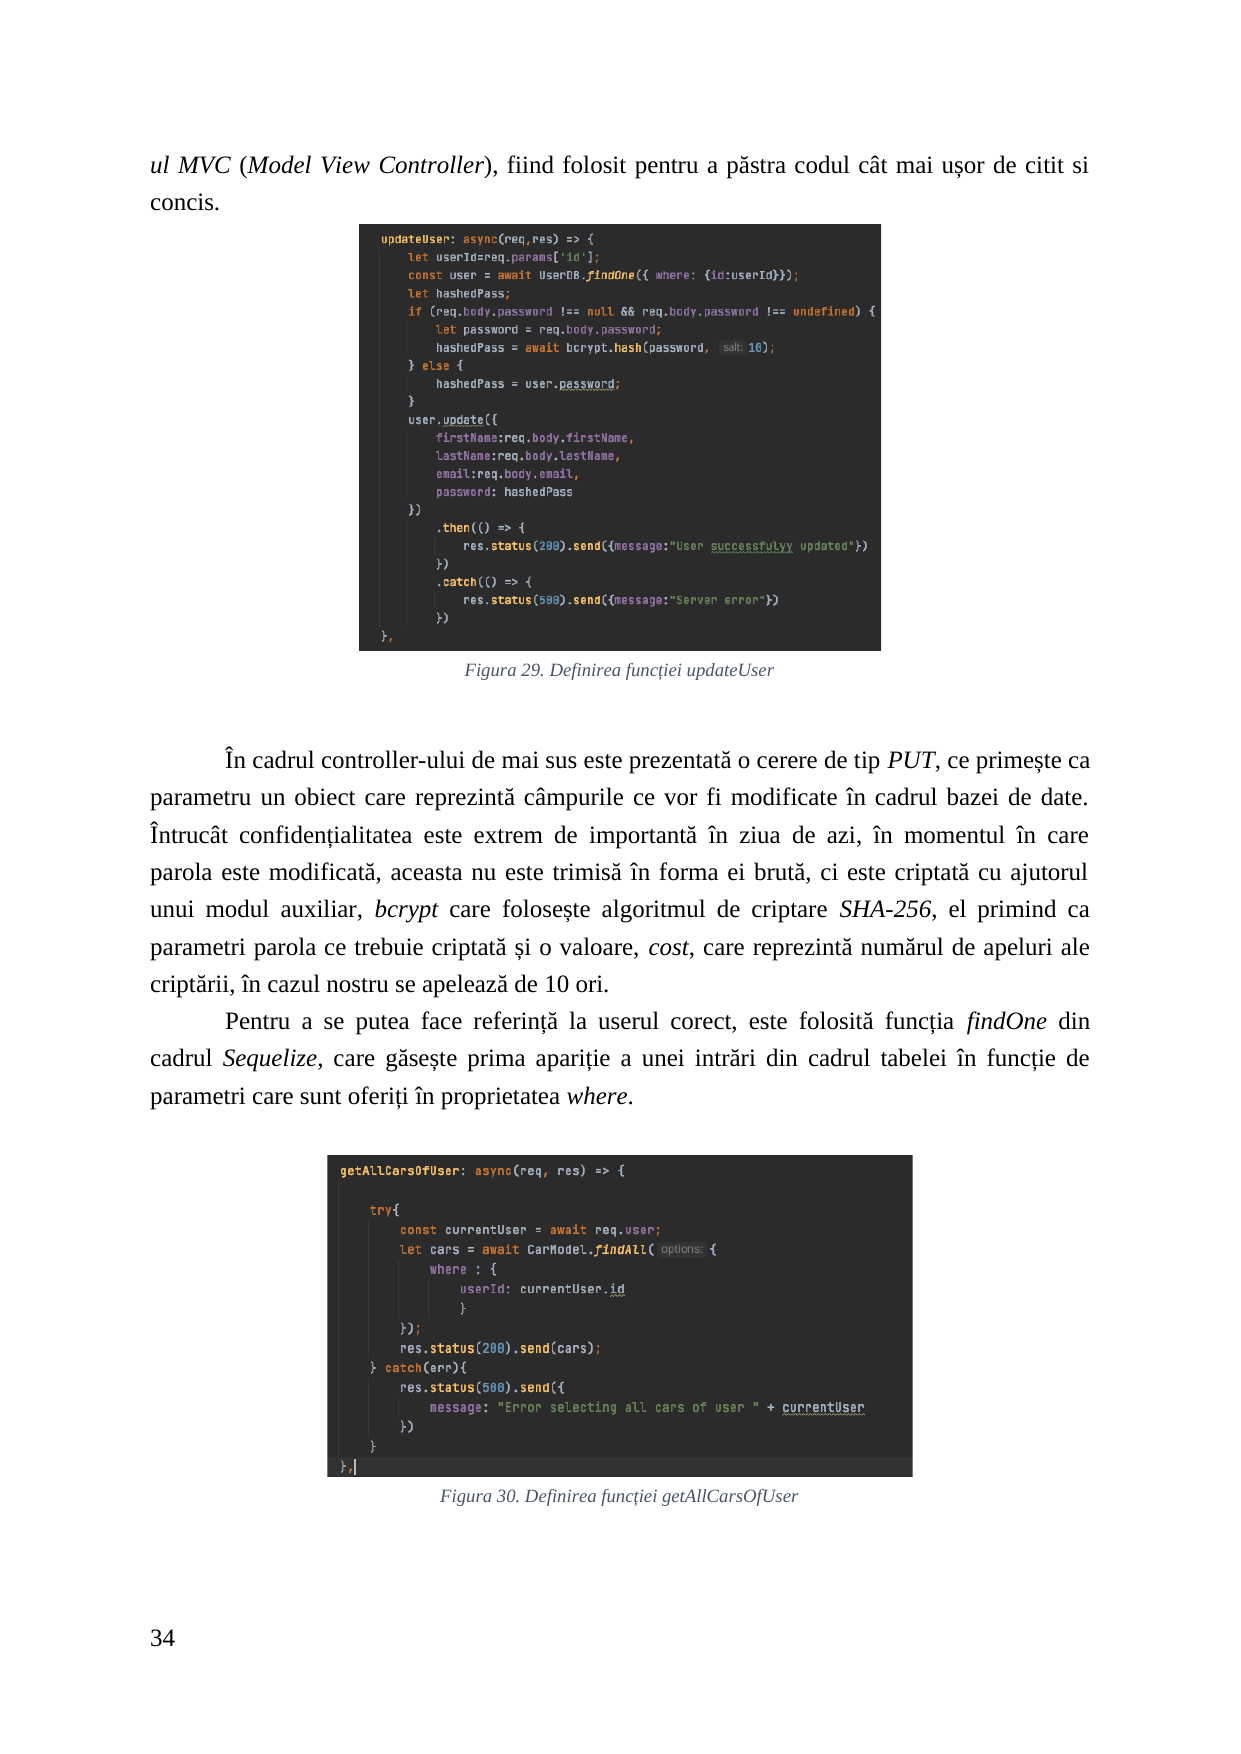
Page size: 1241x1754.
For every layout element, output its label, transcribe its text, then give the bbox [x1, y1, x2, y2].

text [150, 150, 1090, 216]
text Figura 30. Definirea funcției getAllCarsOfUser [150, 1485, 1090, 1506]
text Pentru a se putea face referință la userul corect, este folosită funcția findOne din cadrul Sequelize, care găsește prima apariție a unei intrări din cadrul tabelei în funcție de parametri care sunt oferiți în proprietatea where. [150, 1006, 1090, 1109]
text Figura 29. Definirea funcției updateUser [150, 659, 1090, 681]
picture [359, 224, 882, 651]
picture [327, 1155, 913, 1477]
text În cadrul controller-ului de mai sus este prezentată o cerere de tip PUT, ce primește ca parametru un obiect care reprezintă câmpurile ce vor fi modificate în cadrul bazei de date. Întrucât confidențialitatea este extrem de importantă în ziua de azi, în momentul în care parola este modificată, aceasta nu este trimisă în forma ei brută, ci este criptată cu ajutorul unui modul auxiliar, bcrypt care folosește algoritmul de criptare SHA-256, el primind ca parametri parola ce trebuie criptată și o valoare, cost, care reprezintă numărul de apeluri ale criptării, în cazul nostru se apelează de 10 ori. [150, 745, 1090, 998]
